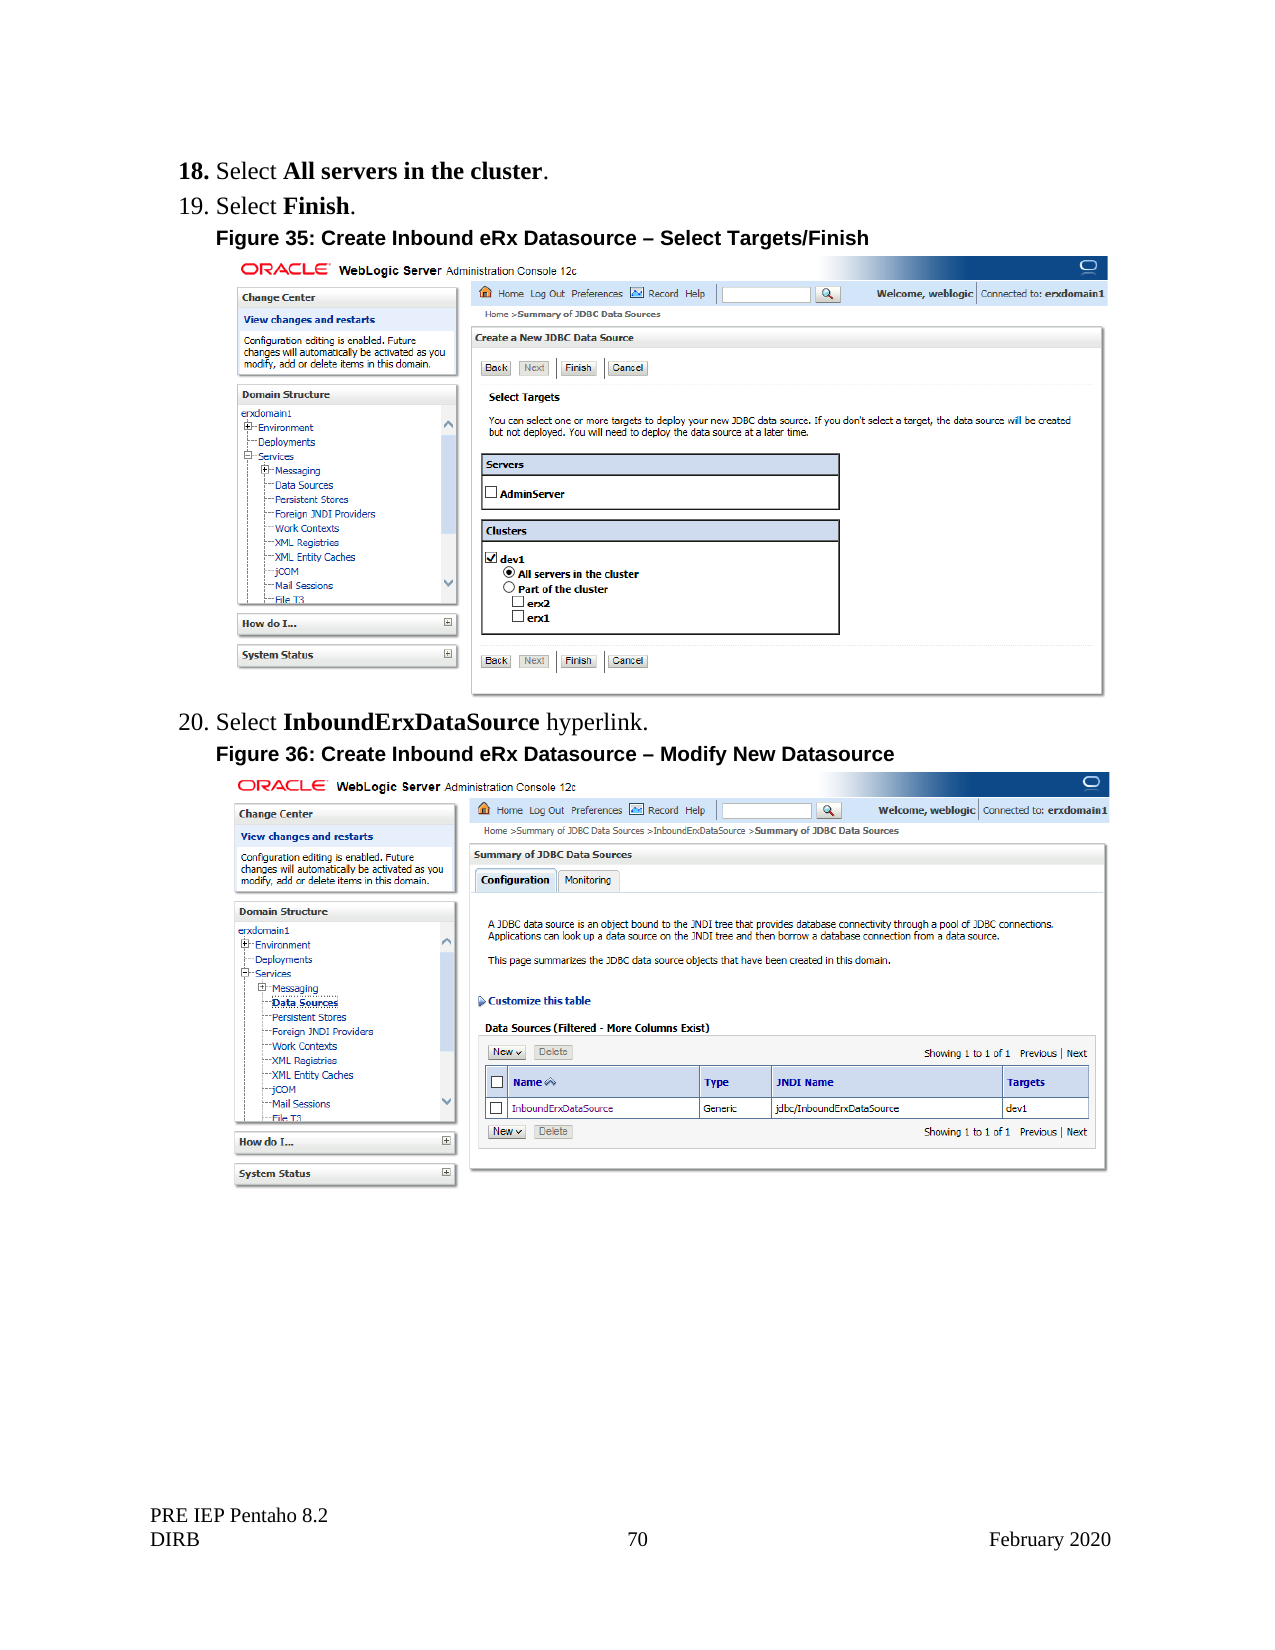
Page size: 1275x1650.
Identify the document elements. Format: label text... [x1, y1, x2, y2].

text Select All servers in the cluster. [178, 156, 1125, 185]
picture [232, 256, 1108, 702]
text Select Finish. [178, 191, 1125, 220]
picture [231, 772, 1110, 1193]
text Figure 36: Create Inbound eRx Datasource – Modify New Datasource [216, 742, 1125, 766]
text Figure 35: Create Inbound eRx Datasource – Select Targets/Finish [216, 226, 1125, 250]
text Select InboundErxDataSource hyperlink. [178, 707, 1125, 736]
